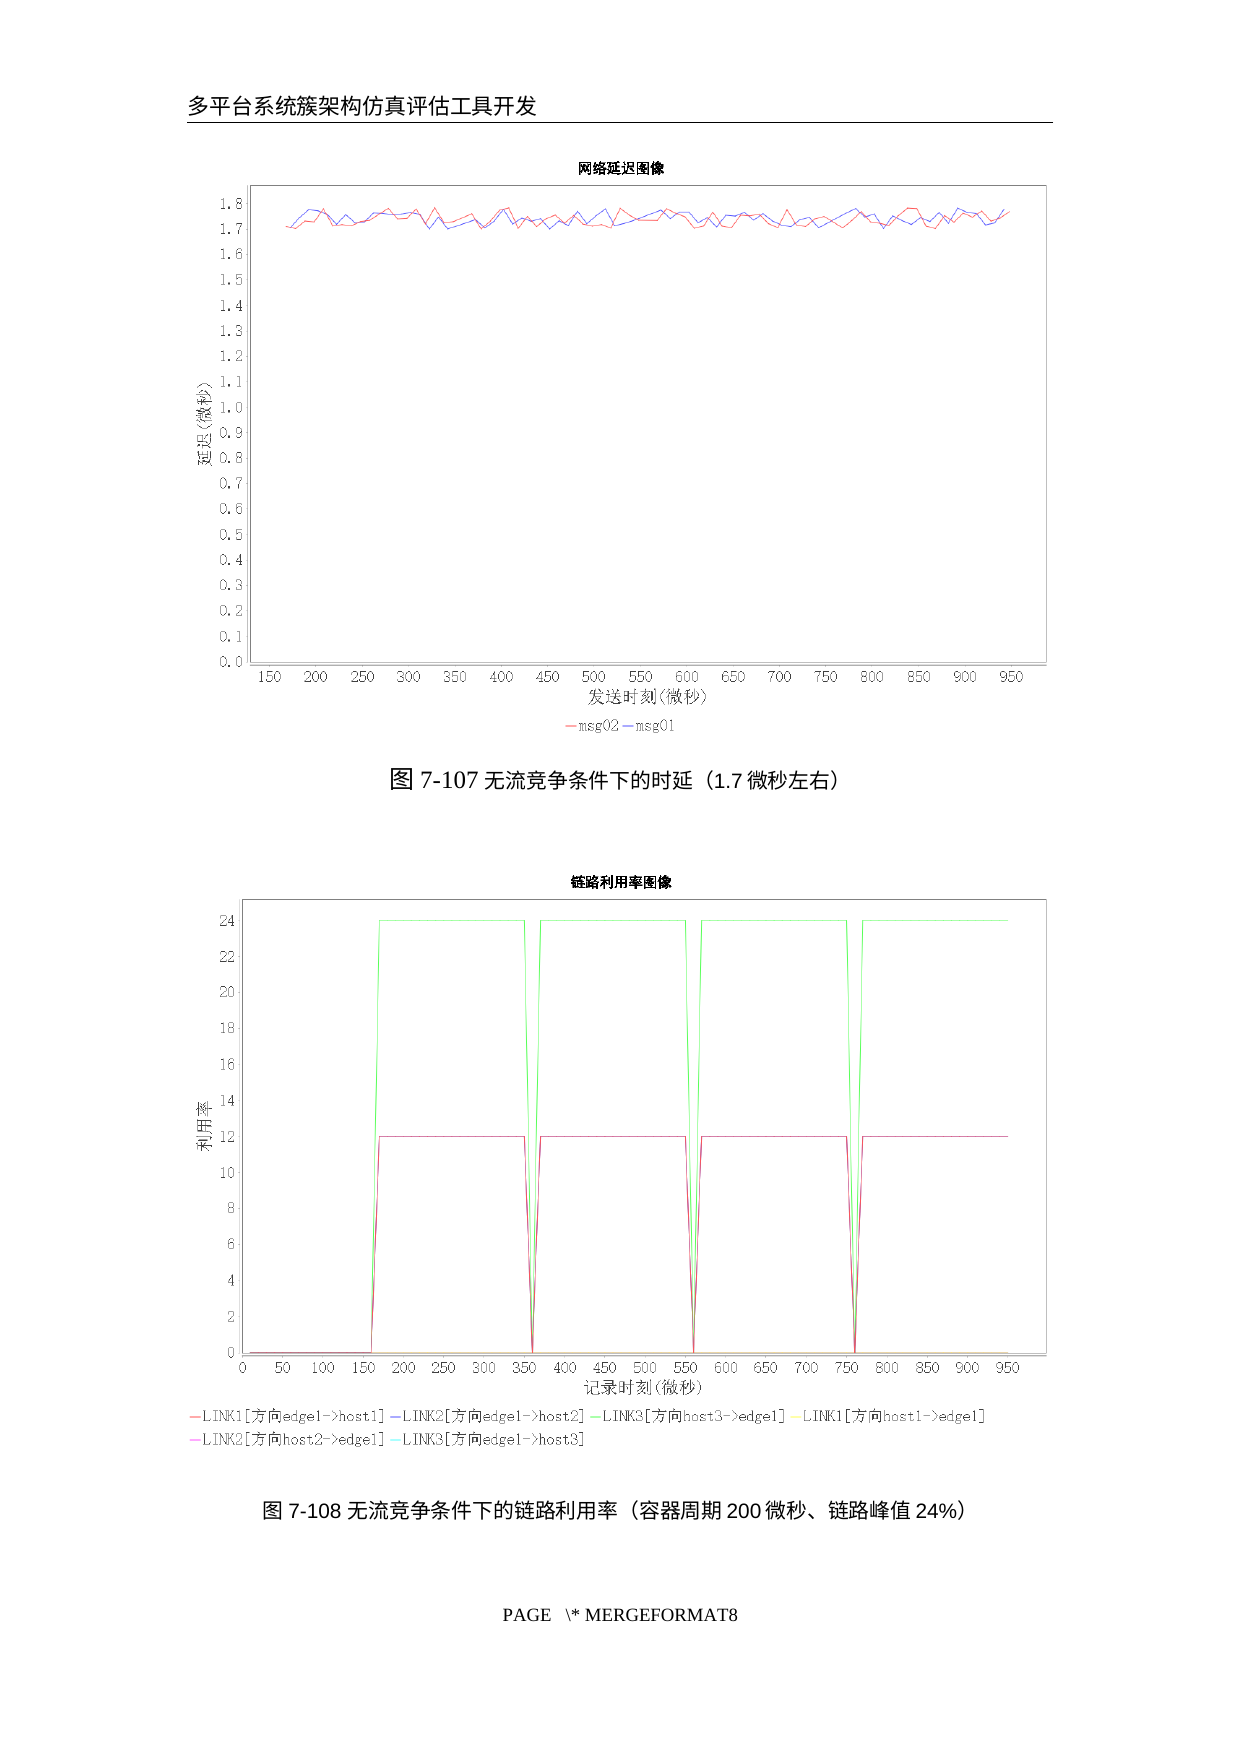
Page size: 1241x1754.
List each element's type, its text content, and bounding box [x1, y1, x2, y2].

picture [187, 874, 1053, 1452]
picture [187, 160, 1053, 738]
